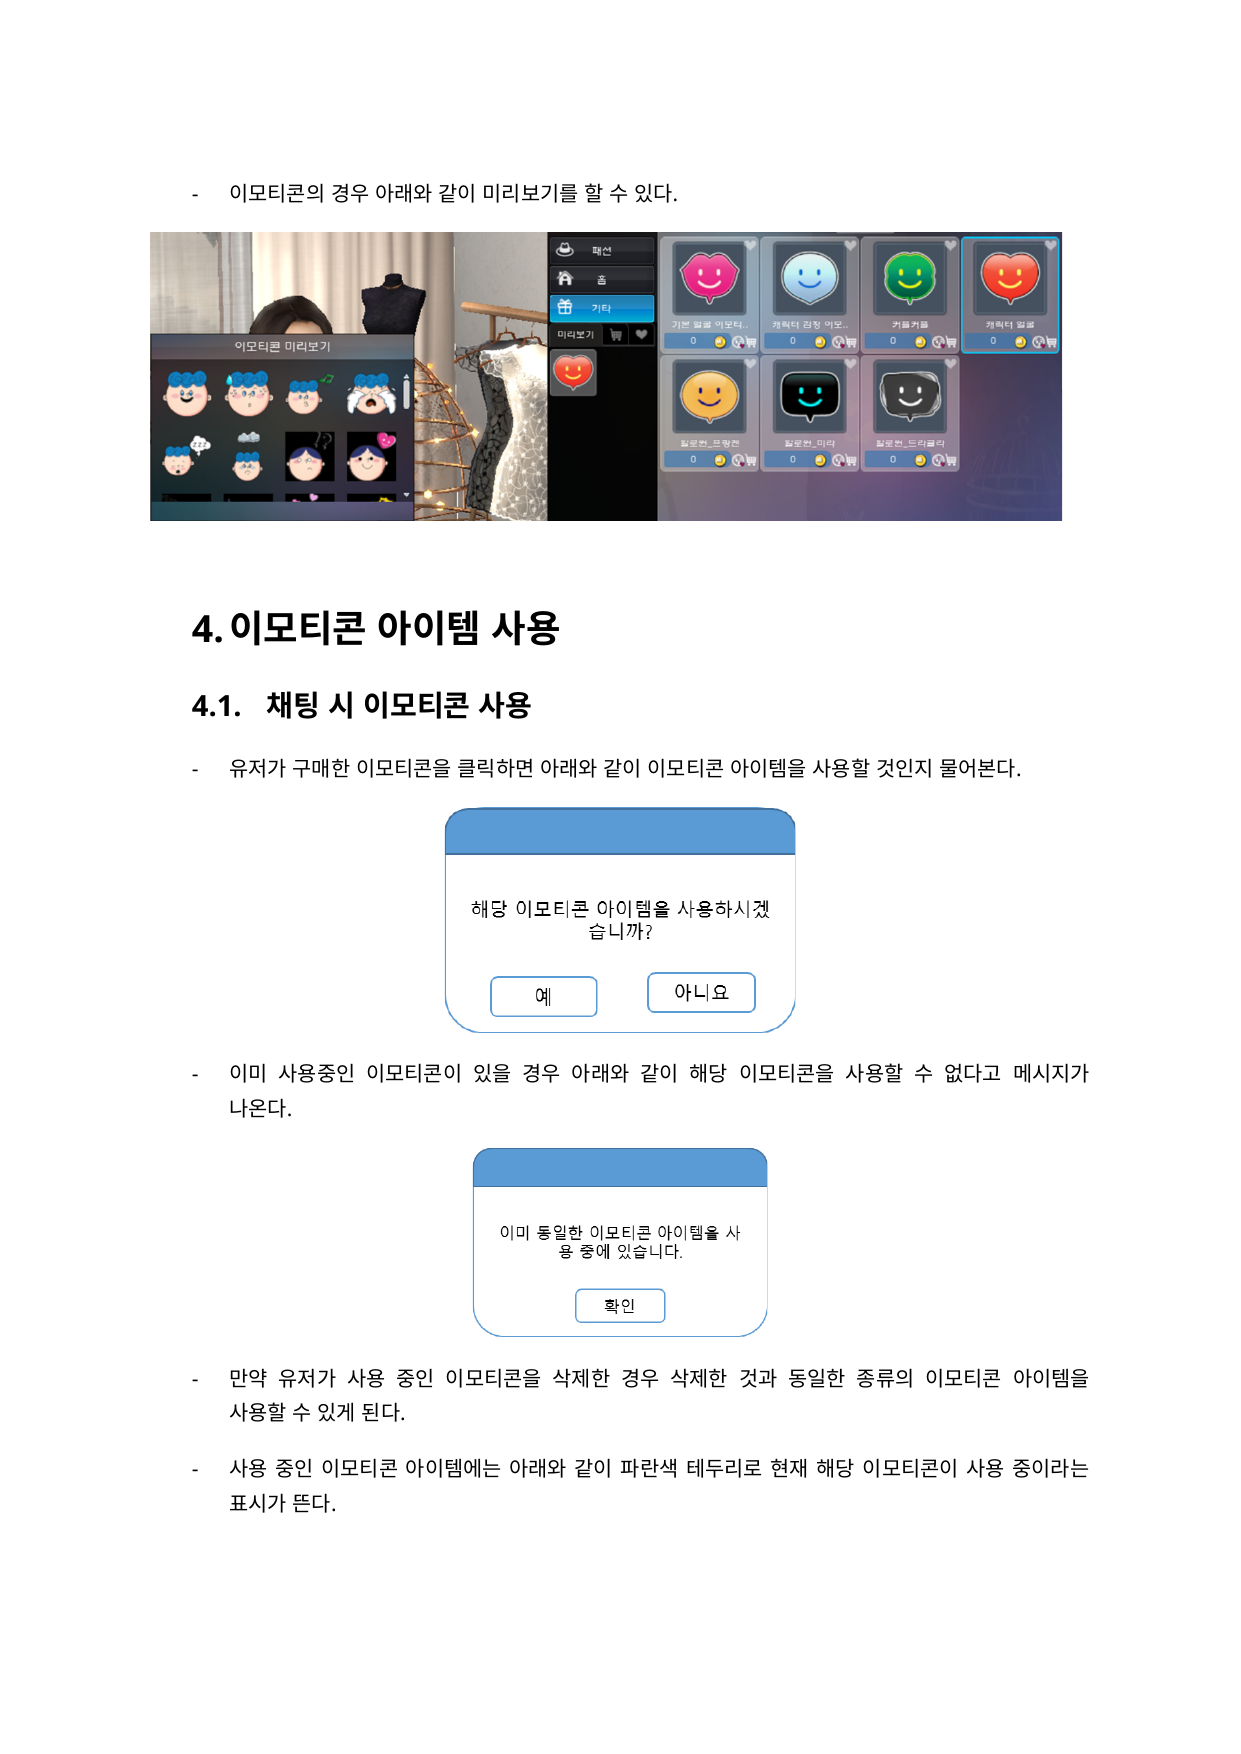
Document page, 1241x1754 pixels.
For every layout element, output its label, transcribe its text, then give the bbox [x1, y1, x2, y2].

picture [150, 232, 1063, 521]
list 유저가 구매한 이모티콘을 클릭하면 아래와 같이 이모티콘 아이템을 사용할 것인지 물어본다. [192, 752, 1090, 782]
picture [472, 1148, 768, 1337]
list 이미 사용중인 이모티콘이 있을 경우 아래와 같이 해당 이모티콘을 사용할 수 없다고 메시지가 나온다. [192, 1058, 1090, 1123]
picture [444, 807, 796, 1033]
list 만약 유저가 사용 중인 이모티콘을 삭제한 경우 삭제한 것과 동일한 종류의 이모티콘 아이템을 사용할 수 있게 된다. [192, 1362, 1090, 1427]
subtitle 채팅 시 이모티콘 사용 [192, 682, 1090, 725]
list 사용 중인 이모티콘 아이템에는 아래와 같이 파란색 테두리로 현재 해당 이모티콘이 사용 중이라는 표시가 뜬다. [192, 1452, 1090, 1517]
subtitle 이모티콘 아이템 사용 [192, 599, 1090, 653]
list 이모티콘의 경우 아래와 같이 미리보기를 할 수 있다. [192, 177, 1090, 207]
